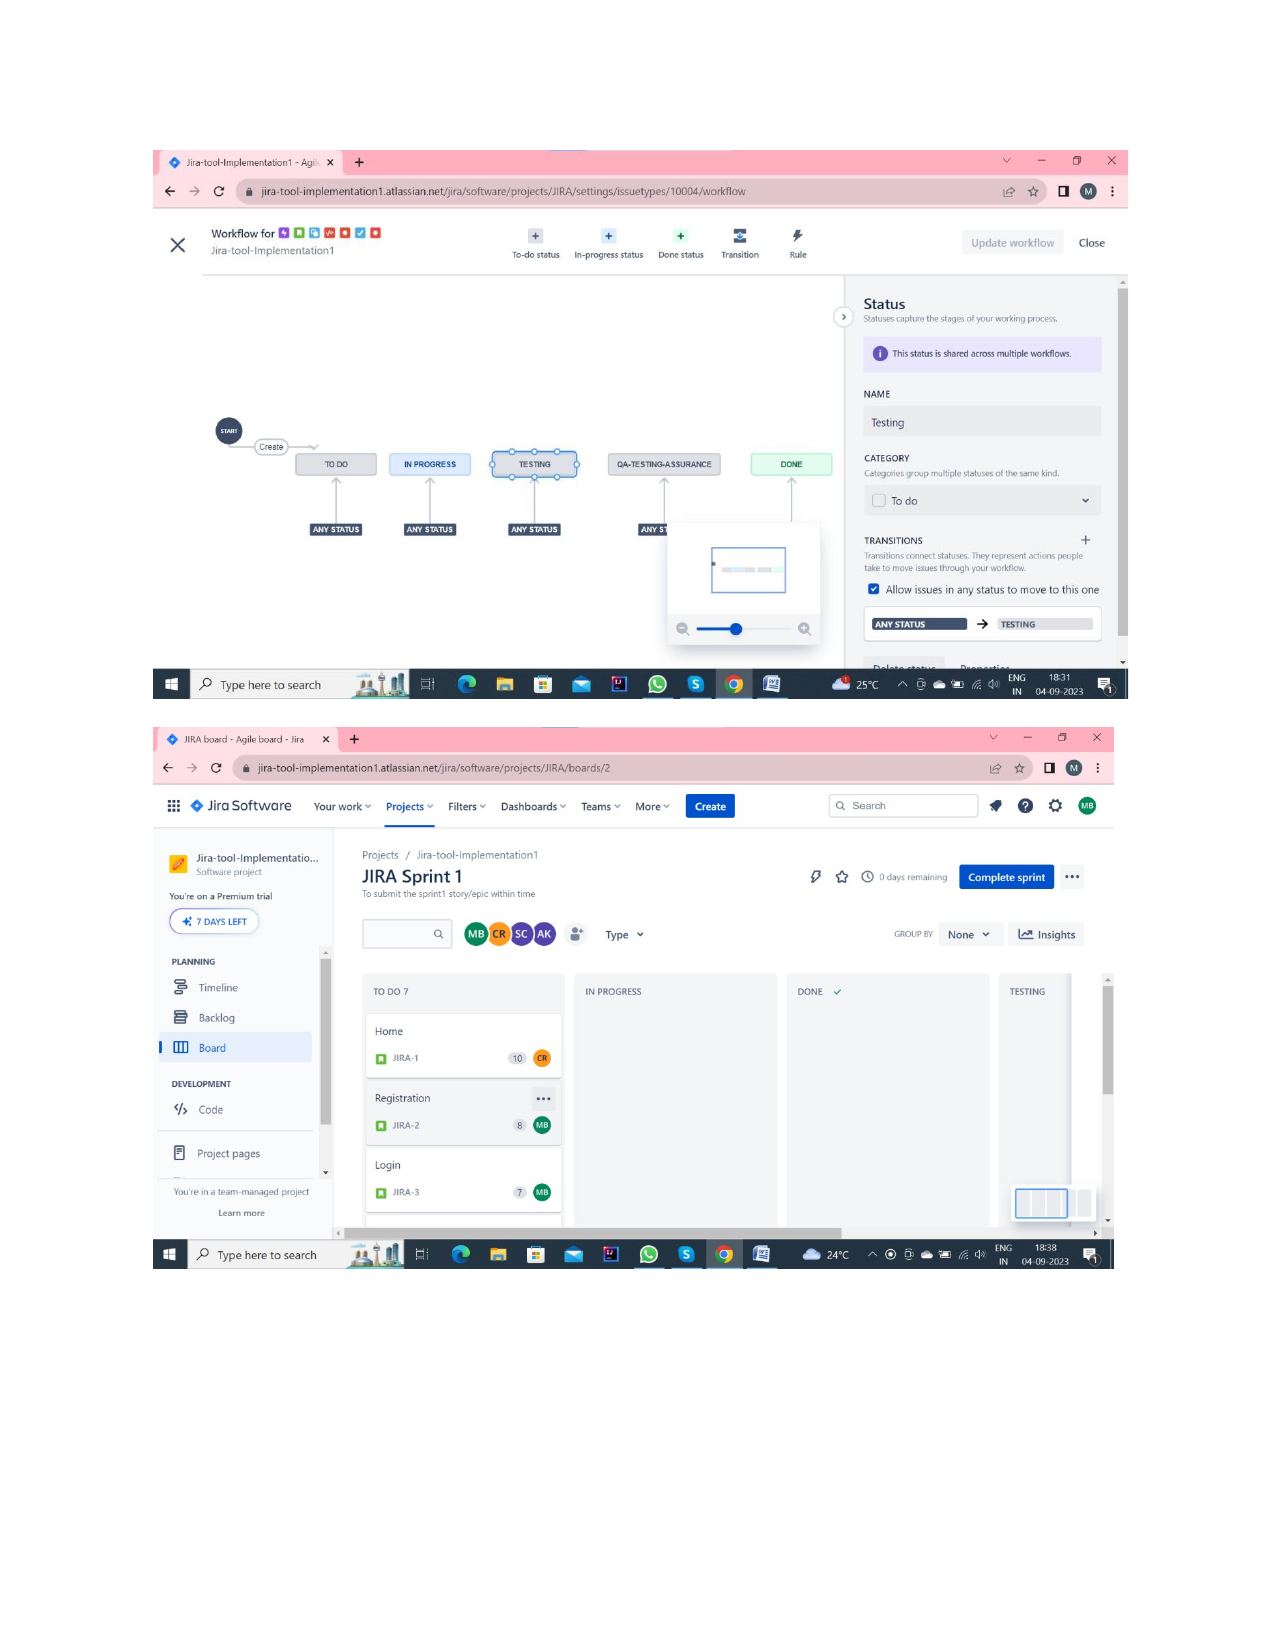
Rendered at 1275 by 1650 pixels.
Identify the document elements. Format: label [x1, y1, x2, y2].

picture [153, 727, 1114, 1269]
picture [153, 150, 1129, 699]
